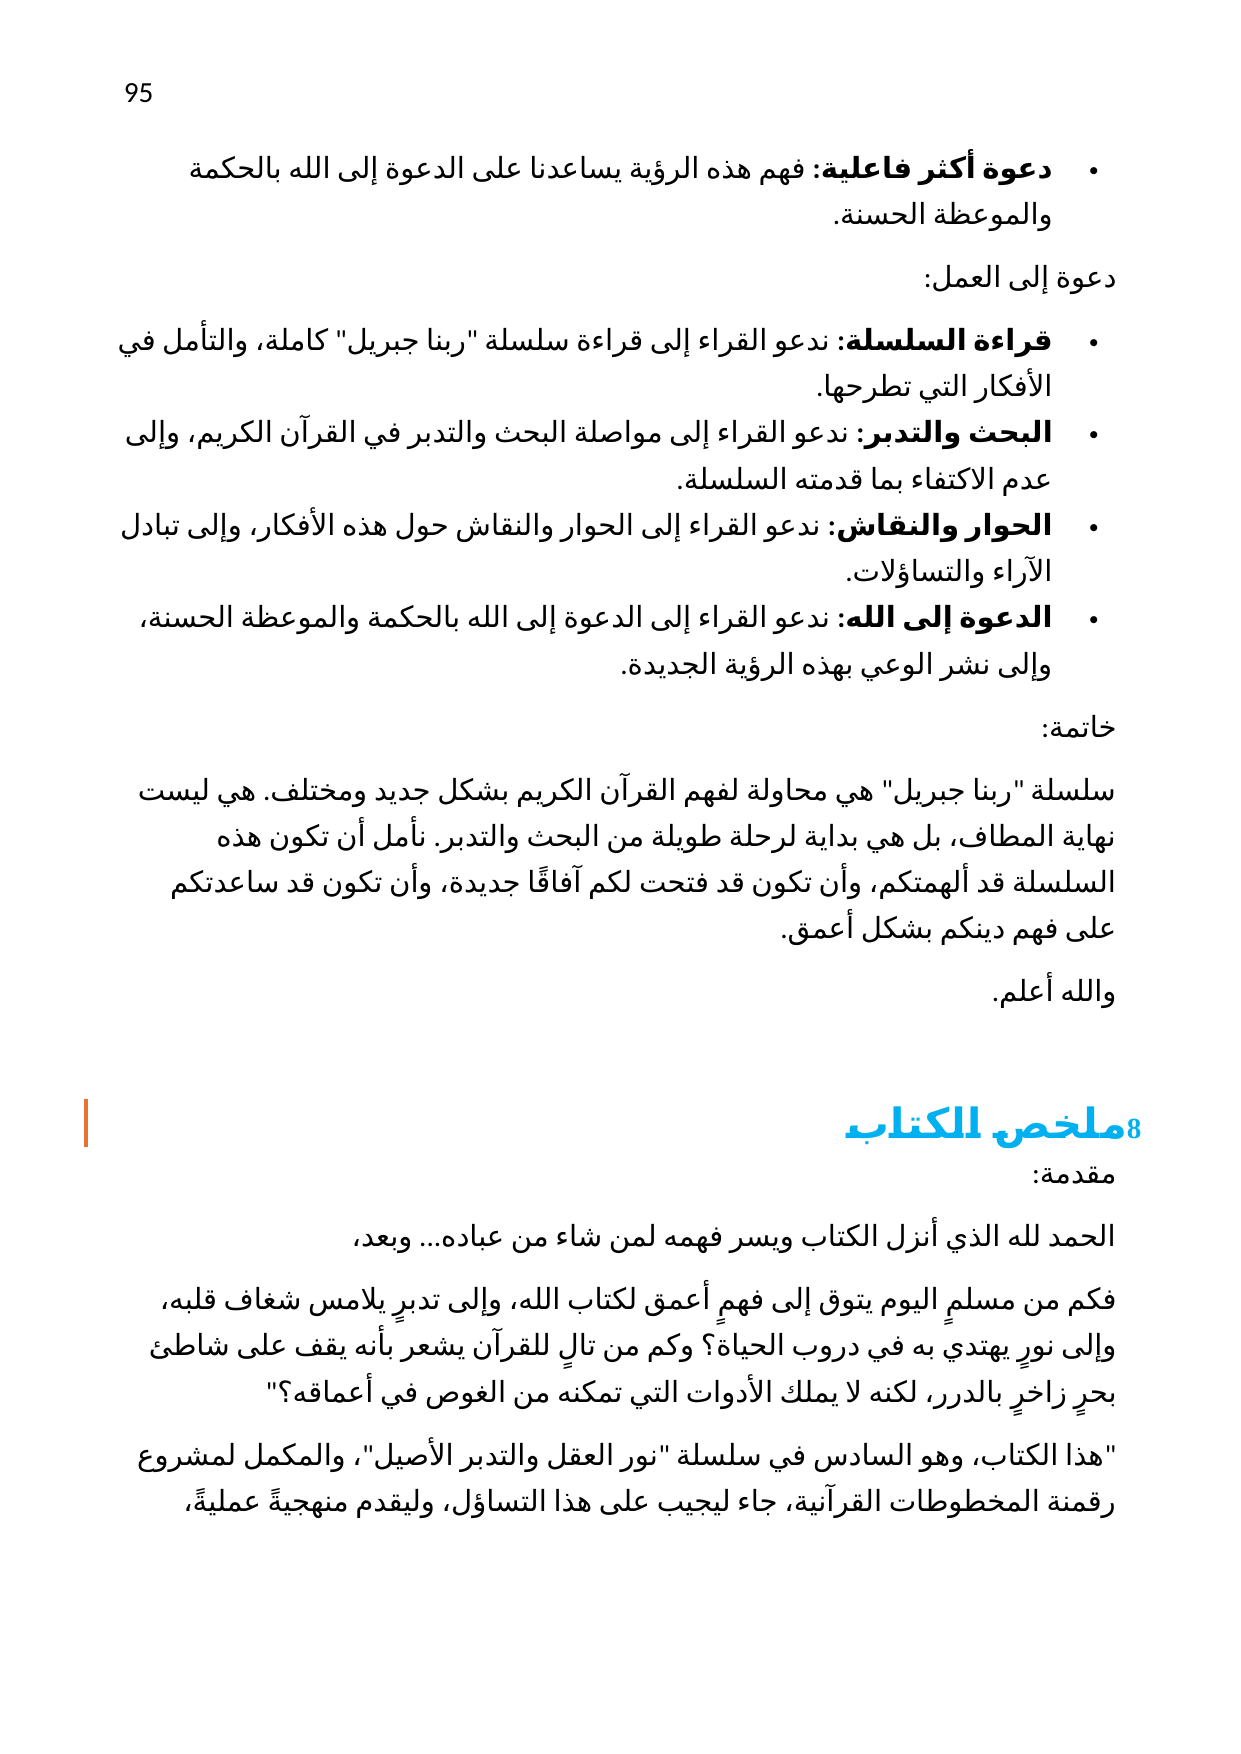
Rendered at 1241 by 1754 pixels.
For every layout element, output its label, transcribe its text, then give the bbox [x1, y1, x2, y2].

list قراءة السلسلة: ندعو القراء إلى قراءة سلسلة "ربنا جبريل" كاملة، والتأمل في الأفكار التي تطرحها. [112, 322, 1090, 404]
text والله أعلم. [112, 973, 1117, 1009]
text سلسلة "ربنا جبريل" هي محاولة لفهم القرآن الكريم بشكل جديد ومختلف. هي ليست نهاية المطاف، بل هي بداية لرحلة طويلة من البحث والتدبر. نأمل أن تكون هذه السلسلة قد ألهمتكم، وأن تكون قد فتحت لكم آفاقًا جديدة، وأن تكون قد ساعدتكم على فهم دينكم بشكل أعمق. [112, 772, 1117, 946]
subtitle ملخص الكتاب [88, 1099, 1128, 1147]
list البحث والتدبر: ندعو القراء إلى مواصلة البحث والتدبر في القرآن الكريم، وإلى عدم الاكتفاء بما قدمته السلسلة. [112, 414, 1090, 496]
text دعوة إلى العمل: [112, 259, 1117, 295]
list الحوار والنقاش: ندعو القراء إلى الحوار والنقاش حول هذه الأفكار، وإلى تبادل الآراء والتساؤلات. [112, 507, 1090, 589]
text فكم من مسلمٍ اليوم يتوق إلى فهمٍ أعمق لكتاب الله، وإلى تدبرٍ يلامس شغاف قلبه، وإلى نورٍ يهتدي به في دروب الحياة؟ وكم من تالٍ للقرآن يشعر بأنه يقف على شاطئ بحرٍ زاخرٍ بالدرر، لكنه لا يملك الأدوات التي تمكنه من الغوص في أعماقه؟" [112, 1281, 1117, 1409]
list الدعوة إلى الله: ندعو القراء إلى الدعوة إلى الله بالحكمة والموعظة الحسنة، وإلى نشر الوعي بهذه الرؤية الجديدة. [112, 599, 1090, 681]
text خاتمة: [112, 709, 1117, 744]
text مقدمة: [112, 1155, 1117, 1191]
list دعوة أكثر فاعلية: فهم هذه الرؤية يساعدنا على الدعوة إلى الله بالحكمة والموعظة الحسنة. [112, 150, 1090, 232]
text الحمد لله الذي أنزل الكتاب ويسر فهمه لمن شاء من عباده... وبعد، [112, 1218, 1117, 1254]
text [112, 1437, 1117, 1518]
